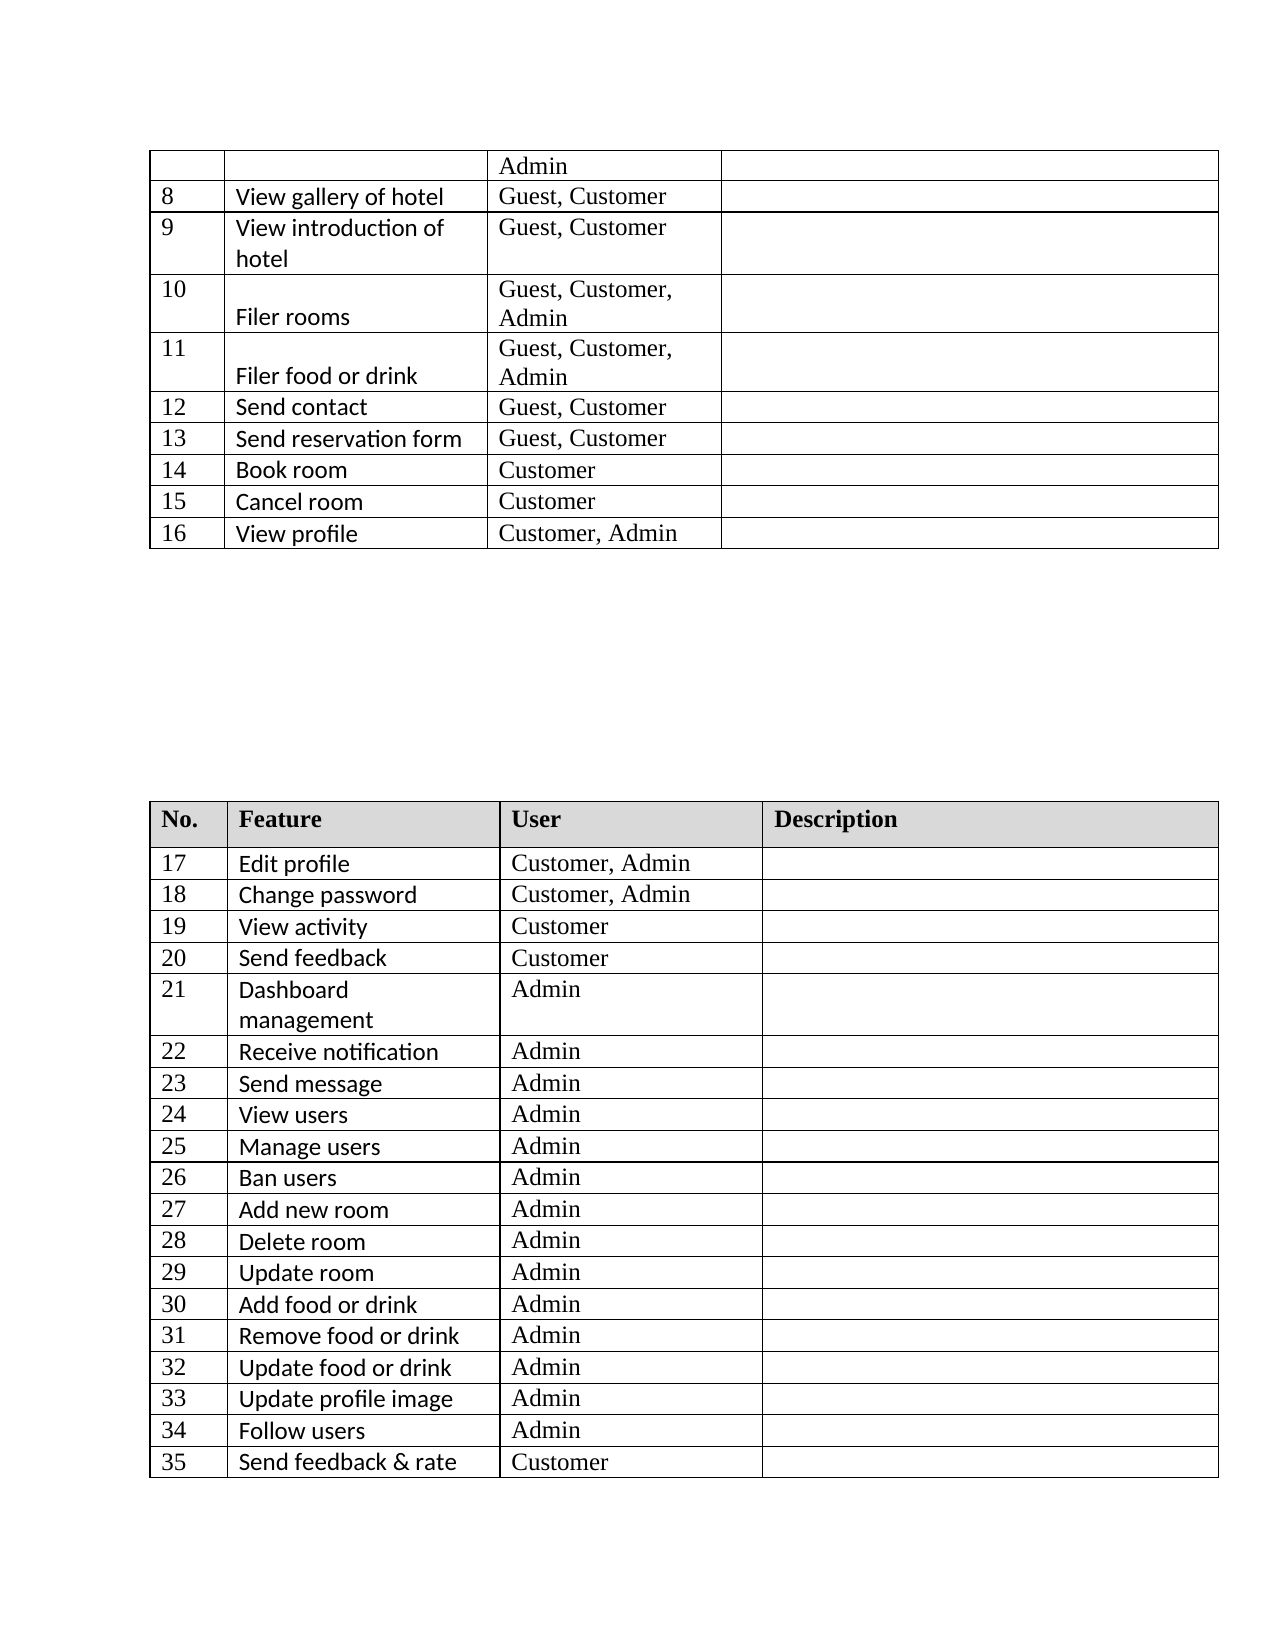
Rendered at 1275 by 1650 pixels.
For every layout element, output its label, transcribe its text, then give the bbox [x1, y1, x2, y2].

table_cell Change password [228, 880, 499, 910]
table_cell Cancel room [225, 486, 487, 517]
table_cell [722, 486, 1218, 517]
table_cell Update room [228, 1257, 499, 1288]
table_cell 29 [151, 1257, 227, 1288]
table_cell Admin [501, 1099, 762, 1130]
table_cell Admin [501, 1163, 762, 1193]
table_cell 34 [151, 1415, 227, 1446]
table_cell View gallery of hotel [225, 181, 487, 211]
table_cell Admin [501, 1289, 762, 1319]
table_cell [763, 1415, 1218, 1446]
table_cell Book room [225, 455, 487, 485]
table_cell Customer, Admin [501, 848, 762, 878]
table_cell 32 [151, 1352, 227, 1382]
table_cell 30 [151, 1289, 227, 1319]
table_cell [722, 455, 1218, 485]
table_cell [763, 1131, 1218, 1161]
table_cell Customer [488, 455, 721, 485]
table_cell View activity [228, 911, 499, 942]
table_cell Guest, Customer [488, 423, 721, 454]
table_cell [763, 911, 1218, 942]
table_cell [763, 943, 1218, 973]
table_cell View users [228, 1099, 499, 1130]
table_cell 15 [151, 486, 224, 517]
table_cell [225, 151, 487, 180]
table_cell Filer rooms [225, 275, 487, 332]
table_cell Admin [501, 1352, 762, 1382]
table_cell 7 [151, 151, 224, 180]
table_cell Customer [501, 943, 762, 973]
table_cell Guest, Customer [488, 392, 721, 422]
table_cell [763, 1257, 1218, 1288]
table_cell Send feedback [228, 943, 499, 973]
table_cell 35 [151, 1447, 227, 1477]
table_cell Customer, Admin [488, 518, 721, 548]
table_cell 31 [151, 1320, 227, 1351]
table_cell Admin [501, 1257, 762, 1288]
table_cell Admin [501, 1068, 762, 1098]
table_cell Customer [501, 911, 762, 942]
table_cell 9 [151, 213, 224, 273]
table_cell [722, 392, 1218, 422]
table_cell Dashboard management [228, 974, 499, 1035]
table_cell 26 [151, 1163, 227, 1193]
table_cell Admin [501, 1036, 762, 1067]
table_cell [228, 1447, 499, 1477]
table_header Feature [228, 802, 499, 847]
table_cell Manage users [228, 1131, 499, 1161]
table_cell [763, 1068, 1218, 1098]
table_cell Add new room [228, 1194, 499, 1224]
table_header Description [763, 802, 1218, 847]
table_cell [763, 1226, 1218, 1256]
table_cell 17 [151, 848, 227, 878]
table_cell Delete room [228, 1226, 499, 1256]
table_cell [763, 880, 1218, 910]
table_cell Add food or drink [228, 1289, 499, 1319]
table_cell Update profile image [228, 1384, 499, 1414]
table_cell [488, 151, 721, 180]
table_cell Ban users [228, 1163, 499, 1193]
table_cell Admin [501, 974, 762, 1035]
table_cell [763, 1447, 1218, 1477]
table_cell Customer [488, 486, 721, 517]
table_cell 28 [151, 1226, 227, 1256]
table_cell 22 [151, 1036, 227, 1067]
table_cell Remove food or drink [228, 1320, 499, 1351]
table_cell [763, 1036, 1218, 1067]
table_cell 24 [151, 1099, 227, 1130]
table_cell [763, 1163, 1218, 1193]
table_cell 13 [151, 423, 224, 454]
table_cell 11 [151, 333, 224, 391]
table_cell 10 [151, 275, 224, 332]
table_cell 19 [151, 911, 227, 942]
table_cell [763, 1289, 1218, 1319]
table_cell Guest, Customer [488, 181, 721, 211]
table_cell Admin [501, 1226, 762, 1256]
table_cell Send message [228, 1068, 499, 1098]
table_cell 23 [151, 1068, 227, 1098]
table_cell Admin [501, 1384, 762, 1414]
table_cell 18 [151, 880, 227, 910]
table_cell View profile [225, 518, 487, 548]
table_cell Guest, Customer, Admin [488, 333, 721, 391]
table_cell [763, 1194, 1218, 1224]
table_cell [763, 974, 1218, 1035]
table_cell Customer [501, 1447, 762, 1477]
table_cell [722, 213, 1218, 273]
table_cell 21 [151, 974, 227, 1035]
table_cell 20 [151, 943, 227, 973]
table_cell [722, 518, 1218, 548]
table_cell Update food or drink [228, 1352, 499, 1382]
table_cell [722, 423, 1218, 454]
table_cell [763, 1384, 1218, 1414]
table_cell 16 [151, 518, 224, 548]
table_cell 25 [151, 1131, 227, 1161]
table_cell Admin [501, 1194, 762, 1224]
table_cell Admin [501, 1415, 762, 1446]
table_cell Send contact [225, 392, 487, 422]
table_cell View introduction of hotel [225, 213, 487, 273]
table_cell 33 [151, 1384, 227, 1414]
table_cell Edit profile [228, 848, 499, 878]
table_cell Admin [501, 1131, 762, 1161]
table_cell 8 [151, 181, 224, 211]
table_cell [763, 1352, 1218, 1382]
table_cell 14 [151, 455, 224, 485]
table_cell [722, 151, 1218, 180]
table_cell [763, 1320, 1218, 1351]
table_cell [763, 848, 1218, 878]
table_cell [722, 181, 1218, 211]
table_cell Follow users [228, 1415, 499, 1446]
table_cell [722, 333, 1218, 391]
table_cell Customer, Admin [501, 880, 762, 910]
table_cell 27 [151, 1194, 227, 1224]
table_cell Send reservation form [225, 423, 487, 454]
table_cell Admin [501, 1320, 762, 1351]
table_cell Receive notification [228, 1036, 499, 1067]
table_cell [722, 275, 1218, 332]
table_cell Filer food or drink [225, 333, 487, 391]
table_header User [501, 802, 762, 847]
table_cell Guest, Customer [488, 213, 721, 273]
table_cell 12 [151, 392, 224, 422]
table_cell [763, 1099, 1218, 1130]
table_cell Guest, Customer, Admin [488, 275, 721, 332]
table_header No. [151, 802, 227, 847]
